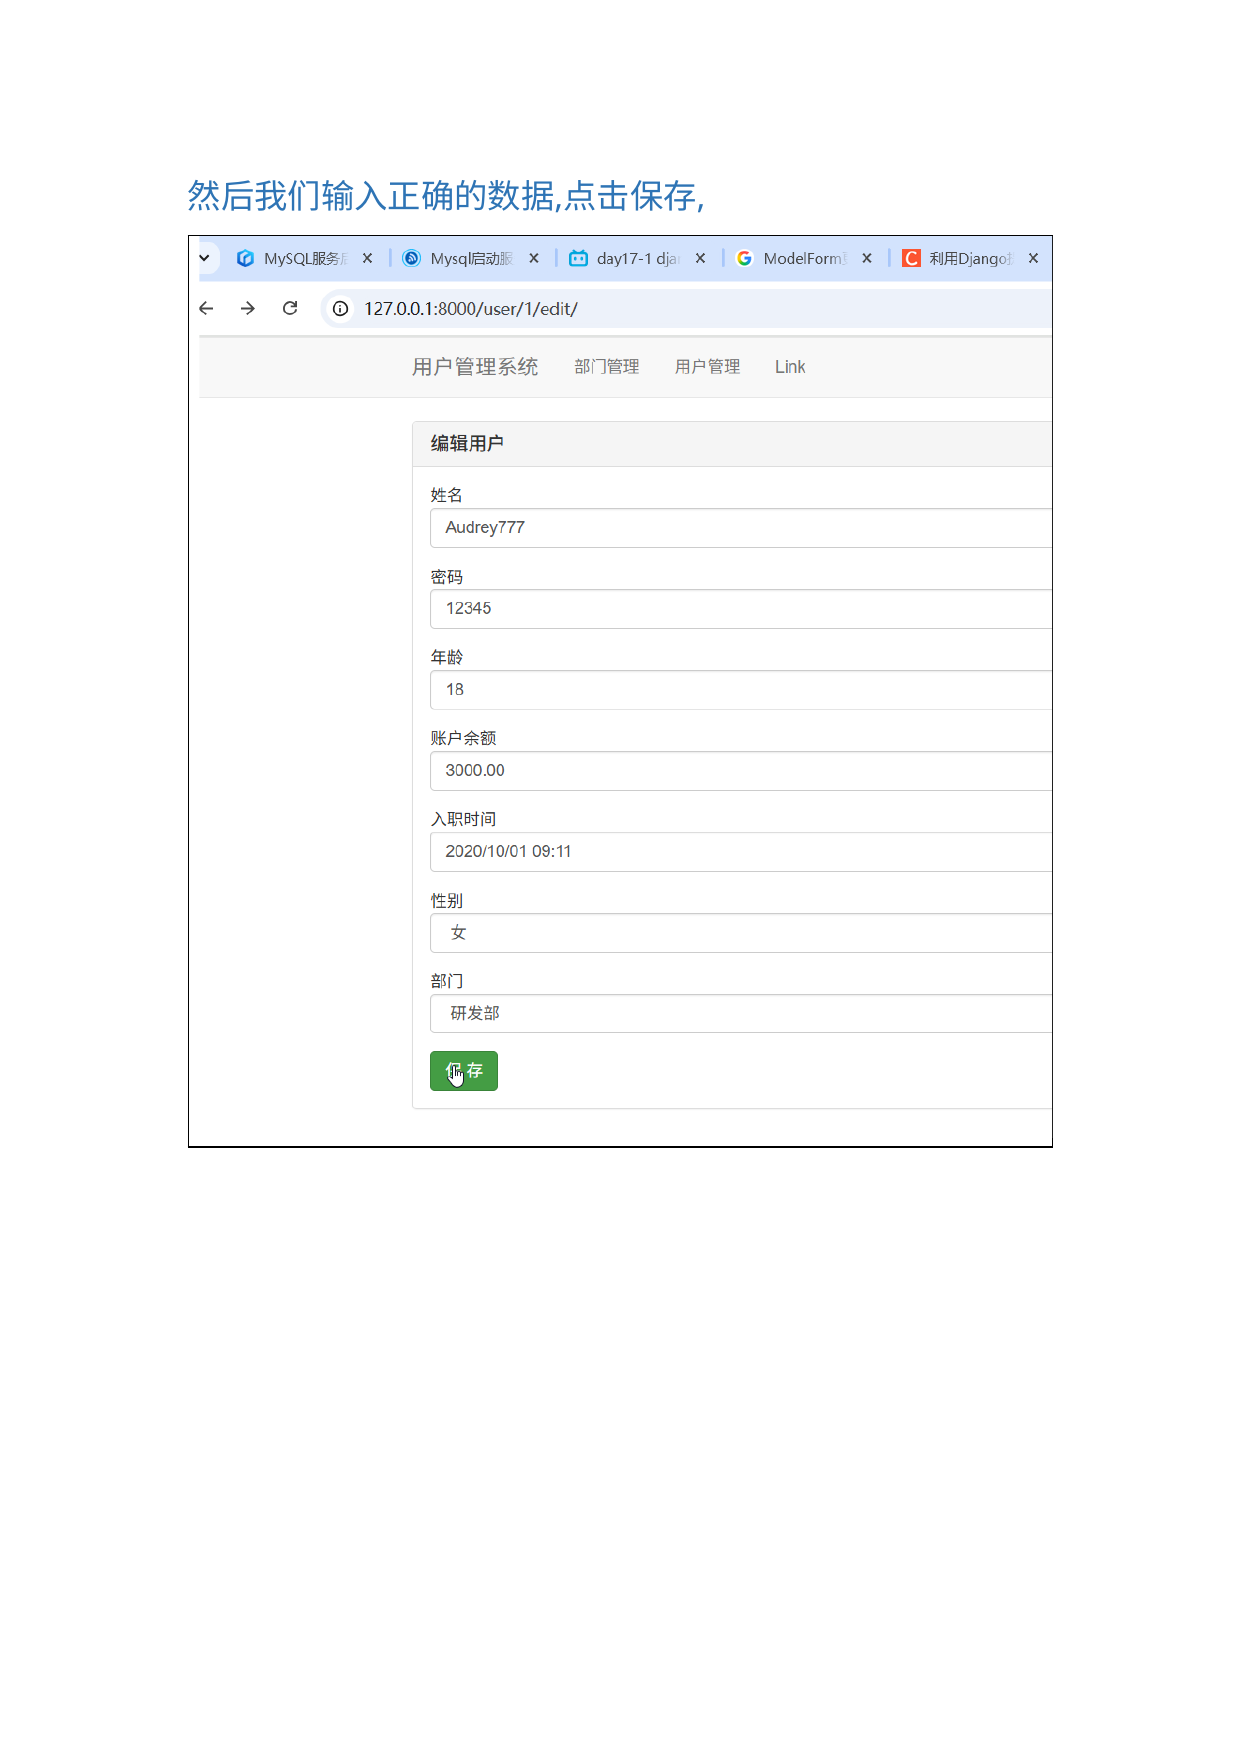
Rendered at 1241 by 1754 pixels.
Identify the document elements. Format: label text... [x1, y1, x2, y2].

picture [199, 236, 1053, 1138]
table_header [189, 236, 1052, 1146]
subtitle 然后我们输入正确的数据,点击保存, [187, 162, 1053, 227]
